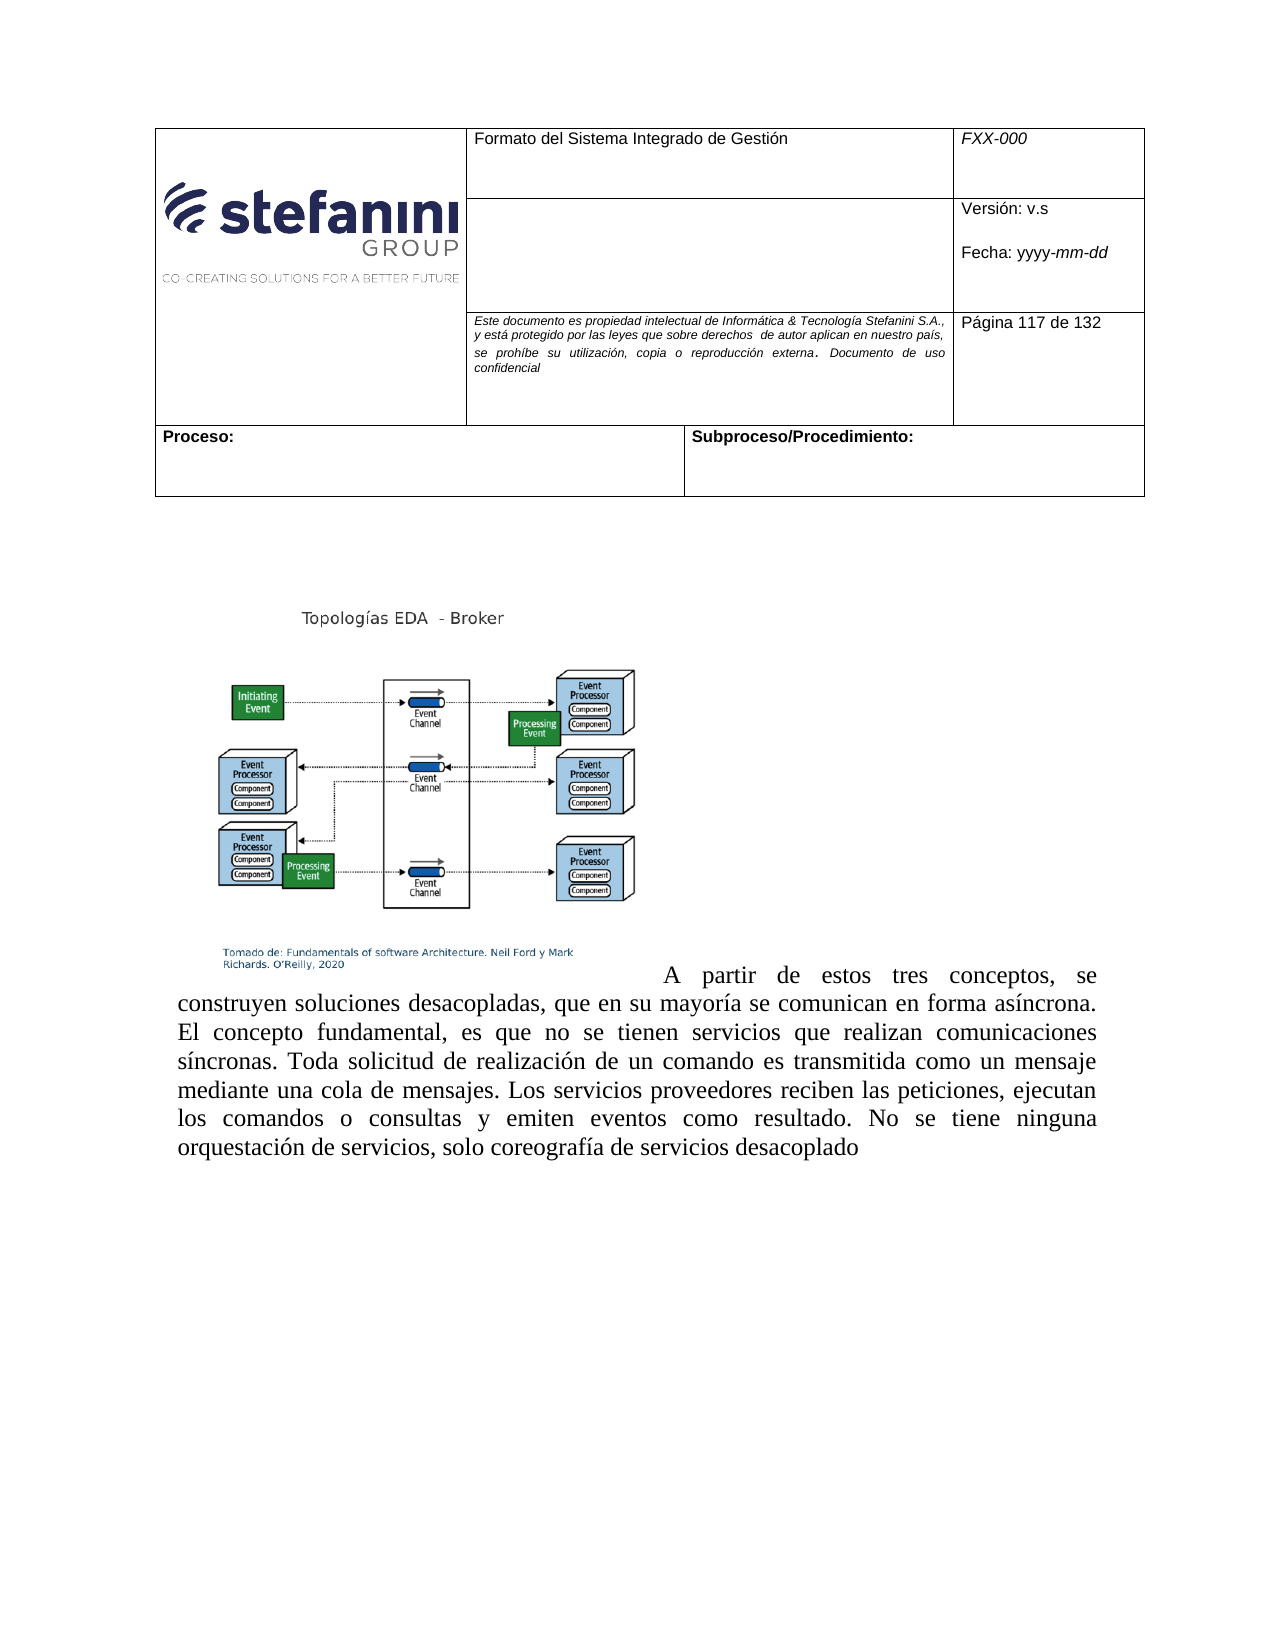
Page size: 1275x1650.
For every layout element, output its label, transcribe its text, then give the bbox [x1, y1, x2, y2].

picture [162, 182, 460, 286]
picture [196, 599, 644, 984]
